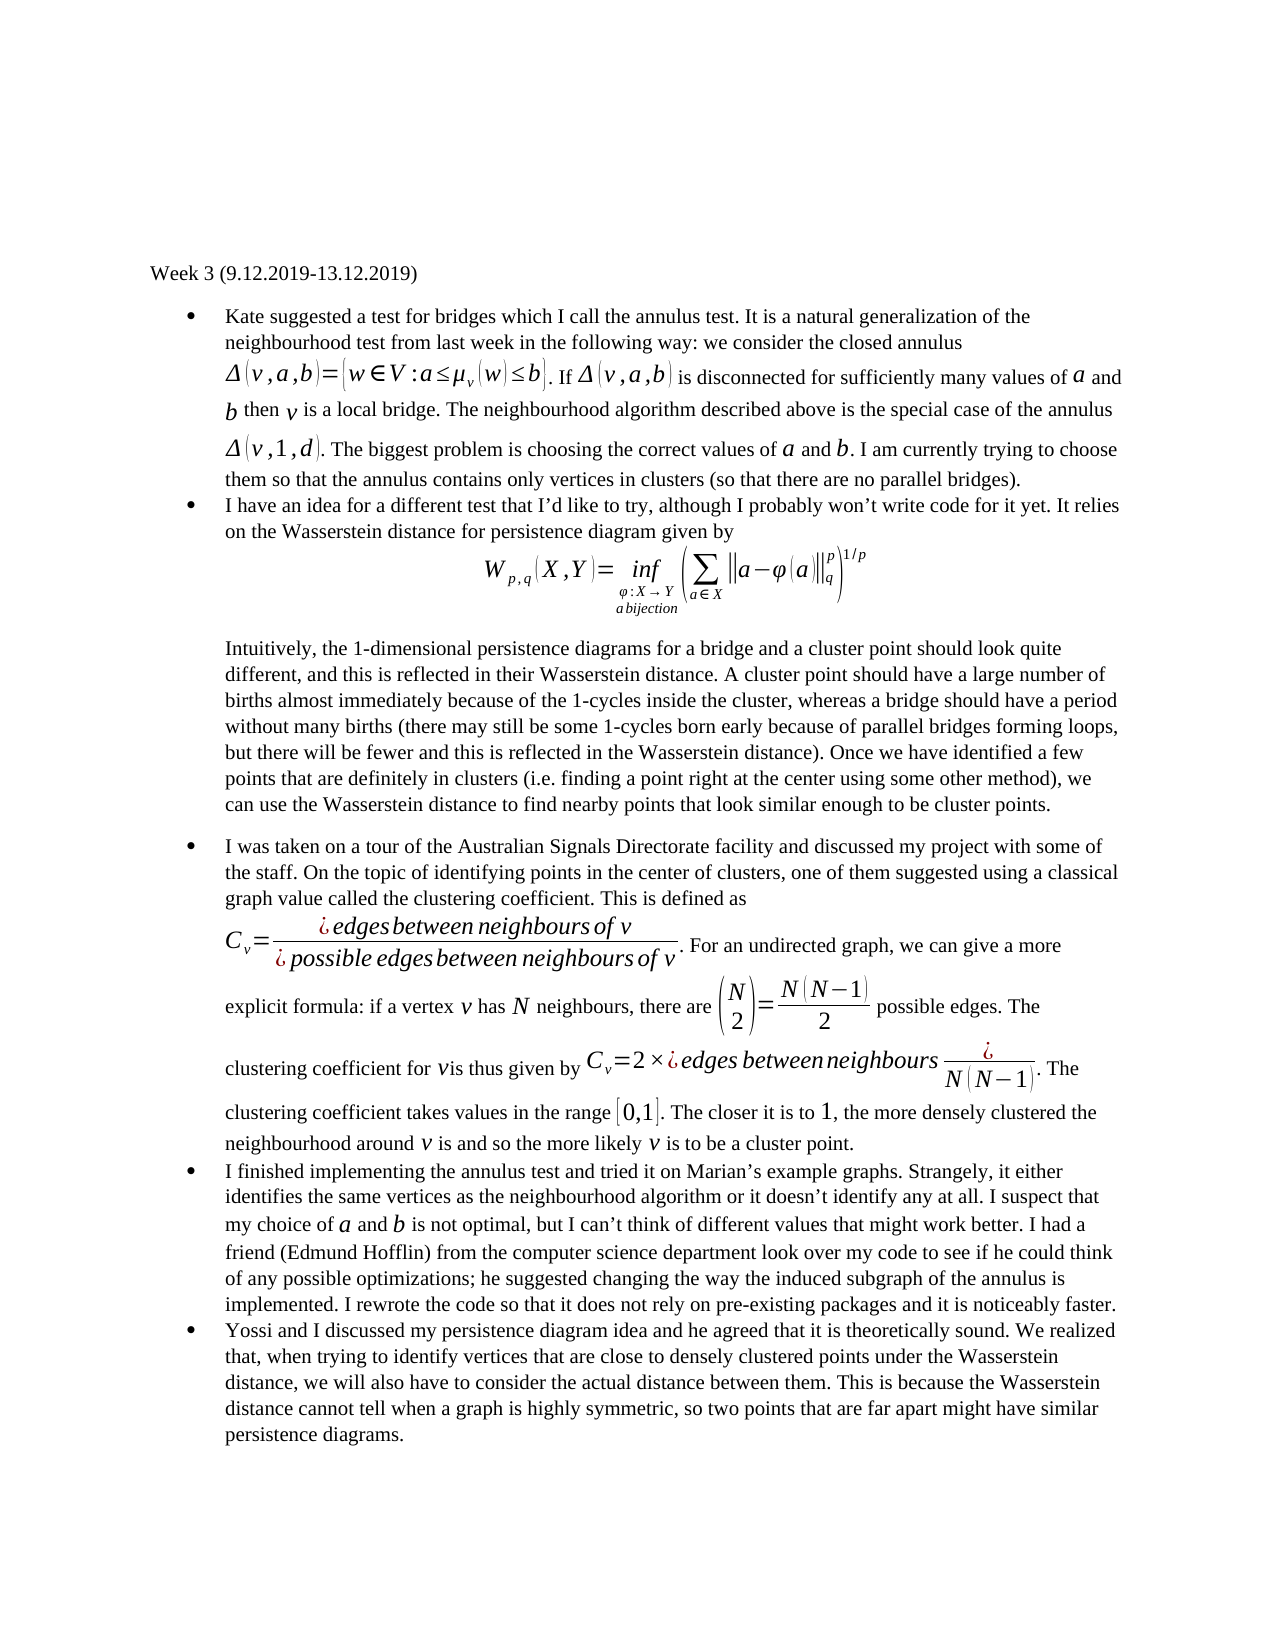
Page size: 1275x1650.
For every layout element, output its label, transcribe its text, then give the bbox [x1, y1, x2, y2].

list Kate suggested a test for bridges which I call the annulus test. It is a natural generalization of the neighbourhood test from last week in the following way: we consider the closed annulus . If is disconnected for sufficiently many values of and then is a local bridge. The neighbourhood algorithm described above is the special case of the annulus . The biggest problem is choosing the correct values of and . I am currently trying to choose them so that the annulus contains only vertices in clusters (so that there are no parallel bridges). [187, 304, 1125, 491]
list I have an idea for a different test that I’d like to try, although I probably won’t write code for it yet. It relies on the Wasserstein distance for persistence diagram given by [187, 493, 1125, 543]
list Yossi and I discussed my persistence diagram idea and he agreed that it is theoretically sound. We realized that, when trying to identify vertices that are close to densely clustered points under the Wasserstein distance, we will also have to consider the actual distance between them. This is because the Wasserstein distance cannot tell when a graph is highly symmetric, so two points that are far apart might have similar persistence diagrams. [187, 1318, 1125, 1446]
list I finished implementing the annulus test and tried it on Marian’s example graphs. Strangely, it either identifies the same vertices as the neighbourhood algorithm or it doesn’t identify any at all. I suspect that my choice of and is not optimal, but I can’t think of different values that might work better. I had a friend (Edmund Hofflin) from the computer science department look over my code to see if he could think of any possible optimizations; he suggested changing the way the induced subgraph of the annulus is implemented. I rewrote the code so that it does not rely on pre-existing packages and it is noticeably faster. [187, 1158, 1125, 1316]
list I was taken on a tour of the Australian Signals Directorate facility and discussed my project with some of the staff. On the topic of identifying points in the center of clusters, one of them suggested using a classical graph value called the clustering coefficient. This is defined as . For an undirected graph, we can give a more explicit formula: if a vertex has neighbours, there are possible edges. The clustering coefficient for is thus given by . The clustering coefficient takes values in the range . The closer it is to , the more densely clustered the neighbourhood around is and so the more likely is to be a cluster point. [187, 834, 1125, 1157]
text Week 3 (9.12.2019-13.12.2019) [150, 261, 1125, 285]
text Intuitively, the 1-dimensional persistence diagrams for a bridge and a cluster point should look quite different, and this is reflected in their Wasserstein distance. A cluster point should have a large number of births almost immediately because of the 1-cycles inside the cluster, whereas a bridge should have a period without many births (there may still be some 1-cycles born early because of parallel bridges forming loops, but there will be fewer and this is reflected in the Wasserstein distance). Once we have identified a few points that are definitely in clusters (i.e. finding a point right at the center using some other method), we can use the Wasserstein distance to find nearby points that look similar enough to be cluster points. [225, 636, 1125, 816]
